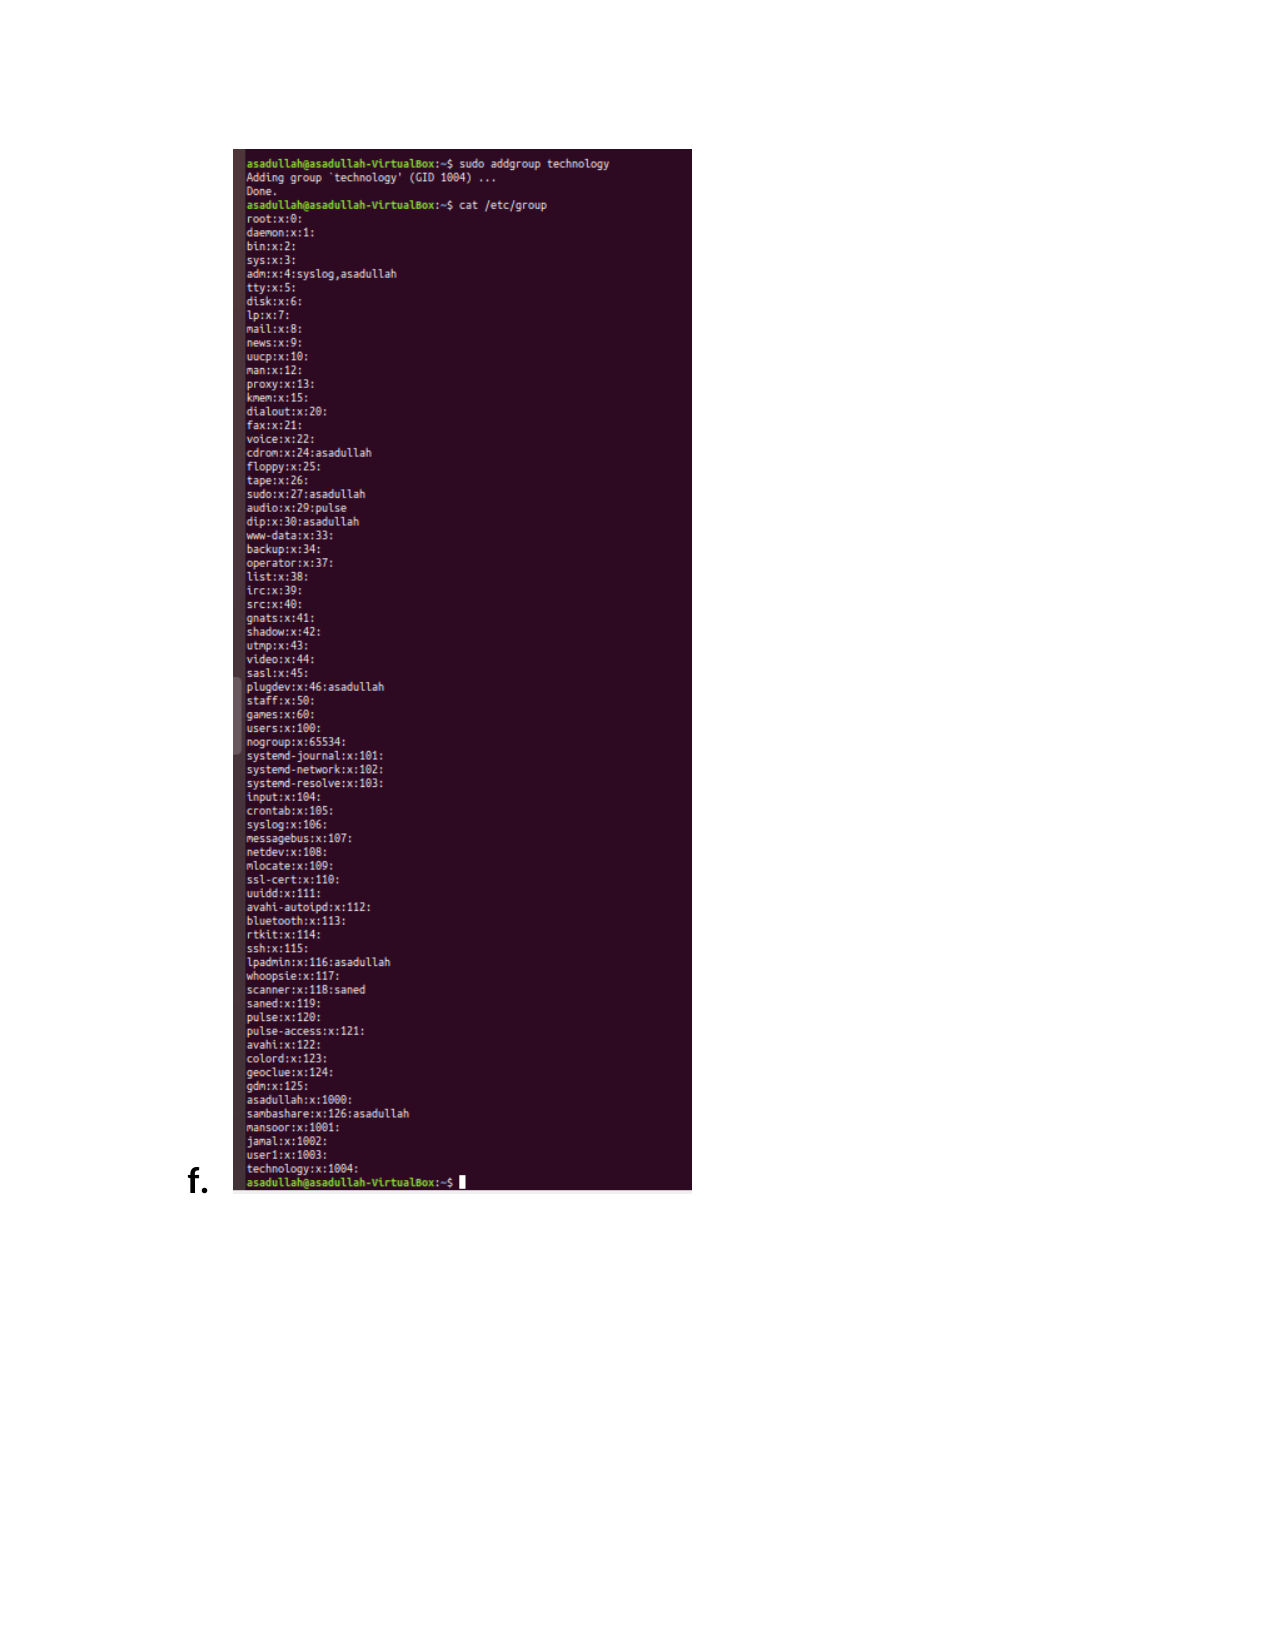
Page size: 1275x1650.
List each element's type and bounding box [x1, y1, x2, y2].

picture [233, 149, 692, 1194]
